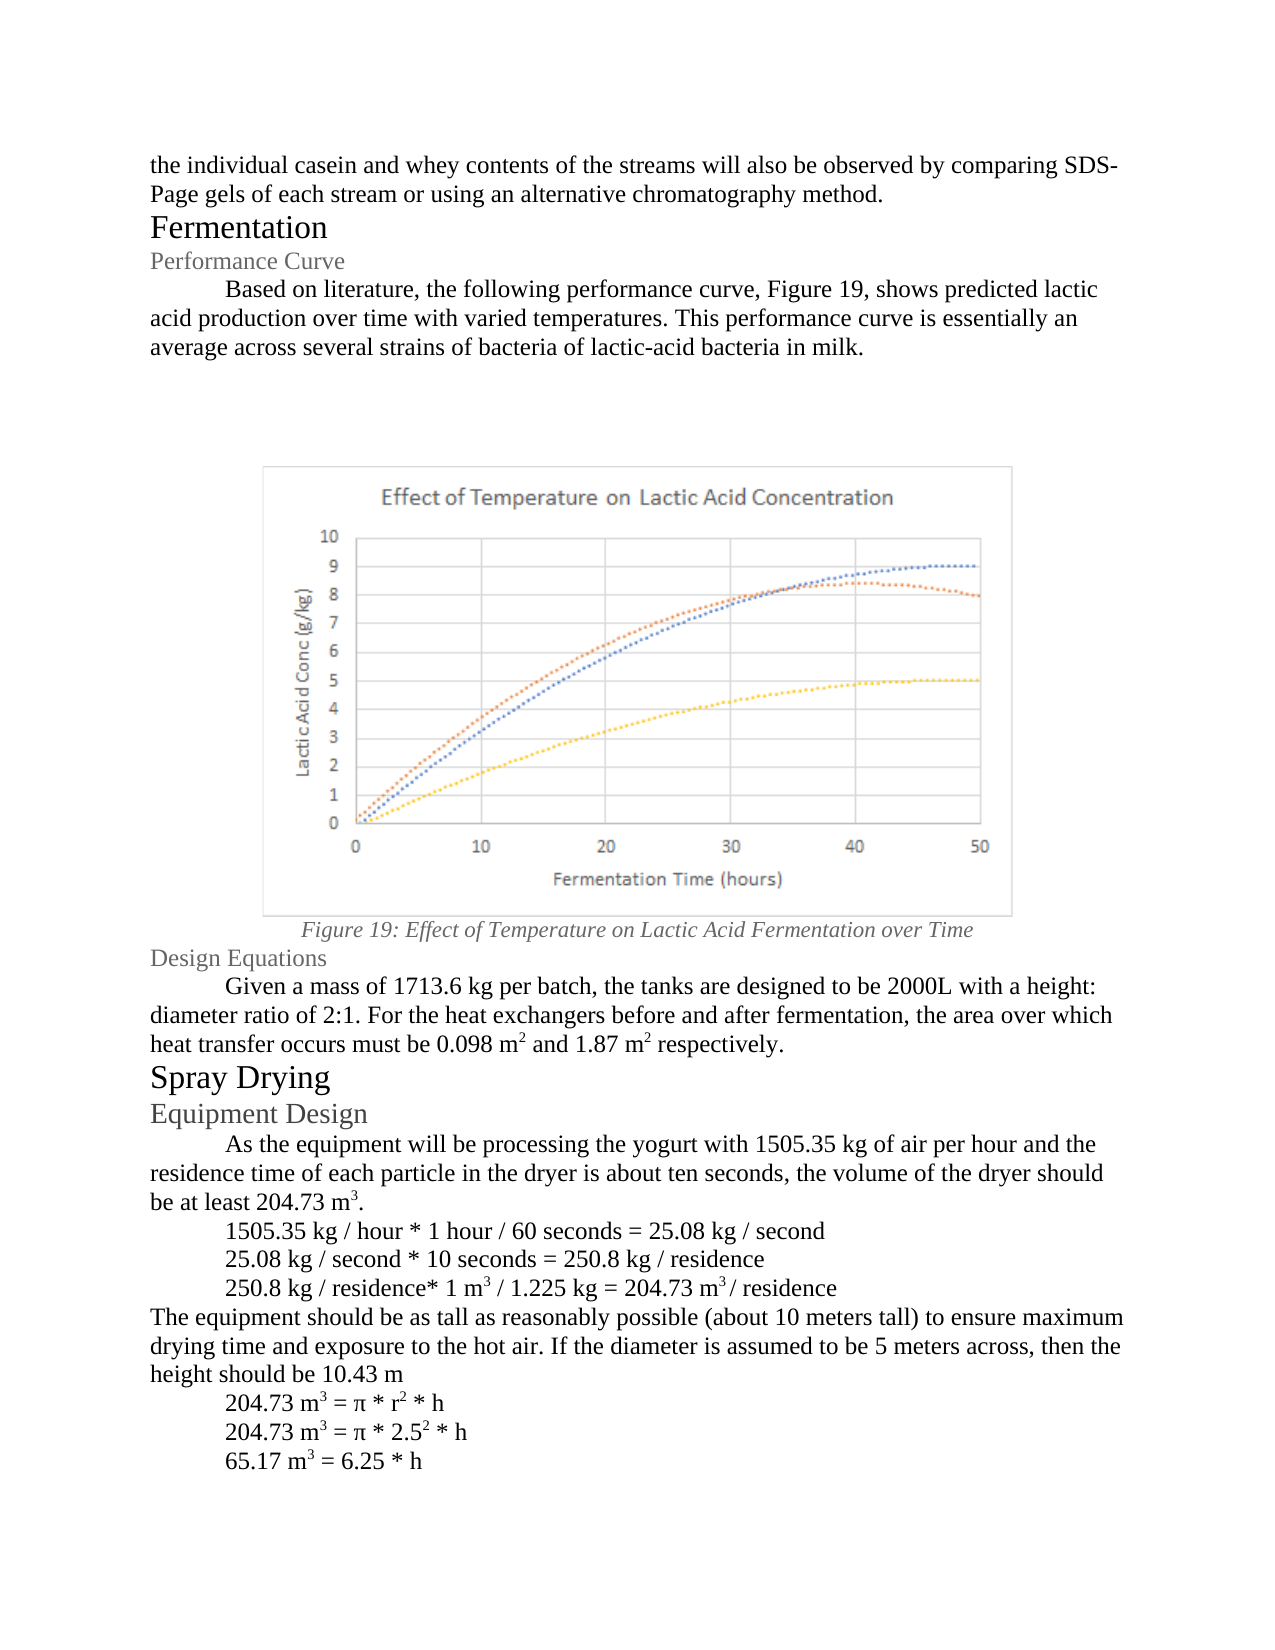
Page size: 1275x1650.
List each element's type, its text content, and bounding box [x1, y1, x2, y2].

picture [262, 466, 1013, 917]
subtitle Equipment Design [150, 1096, 1125, 1129]
subtitle Design Equations [150, 943, 1125, 971]
subtitle Spray Drying [150, 1058, 1125, 1096]
text Given a mass of 1713.6 kg per batch, the tanks are designed to be 2000L with a height: diameter ratio of 2:1. For the heat exchangers before and after fermentation, the area over which heat transfer occurs must be 0.098 m2 and 1.87 m2 respectively. [150, 971, 1125, 1058]
text Based on literature, the following performance curve, Figure 19, shows predicted lactic acid production over time with varied temperatures. This performance curve is essentially an average across several strains of bacteria of lactic-acid bacteria in milk. [150, 274, 1125, 361]
text The equipment should be as tall as reasonably possible (about 10 meters tall) to ensure maximum drying time and exposure to the hot air. If the diameter is assumed to be 5 meters across, then the height should be 10.43 m [150, 1302, 1125, 1388]
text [150, 150, 1125, 207]
text 204.73 m3 = π * r2 * h [150, 1388, 1125, 1417]
subtitle Figure 19: Effect of Temperature on Lactic Acid Fermentation over Time [150, 916, 1125, 943]
text As the equipment will be processing the yogurt with 1505.35 kg of air per hour and the residence time of each particle in the dryer is about ten seconds, the volume of the dryer should be at least 204.73 m3. [150, 1129, 1125, 1216]
text 250.8 kg / residence* 1 m3 / 1.225 kg = 204.73 m3 / residence [150, 1273, 1125, 1302]
text 25.08 kg / second * 10 seconds = 250.8 kg / residence [150, 1244, 1125, 1273]
text 204.73 m3 = π * 2.52 * h [150, 1417, 1125, 1446]
text 65.17 m3 = 6.25 * h [150, 1446, 1125, 1474]
subtitle Fermentation [150, 207, 1125, 246]
subtitle Performance Curve [150, 246, 1125, 274]
text 1505.35 kg / hour * 1 hour / 60 seconds = 25.08 kg / second [150, 1216, 1125, 1244]
